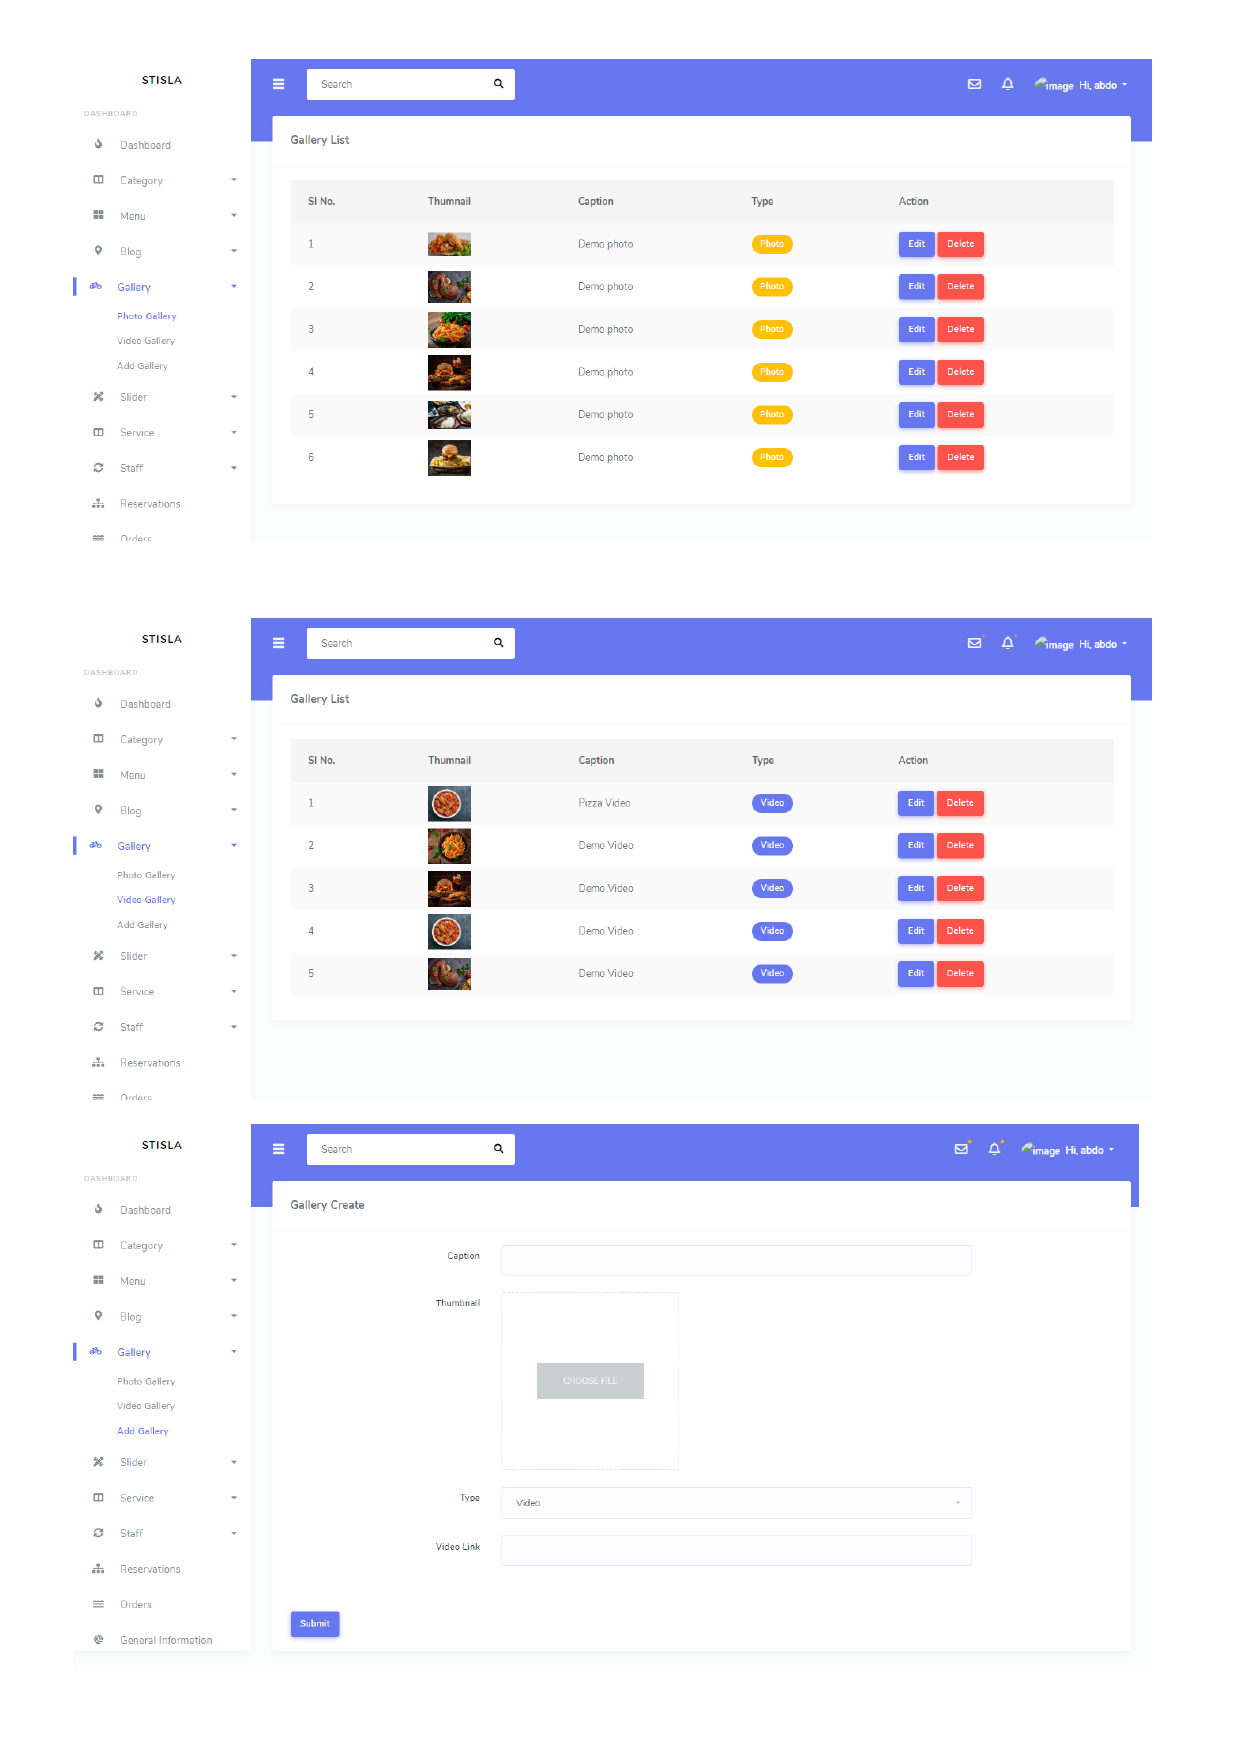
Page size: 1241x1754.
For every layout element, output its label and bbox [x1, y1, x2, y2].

picture [73, 59, 1152, 541]
picture [73, 618, 1152, 1100]
picture [73, 1124, 1152, 1672]
